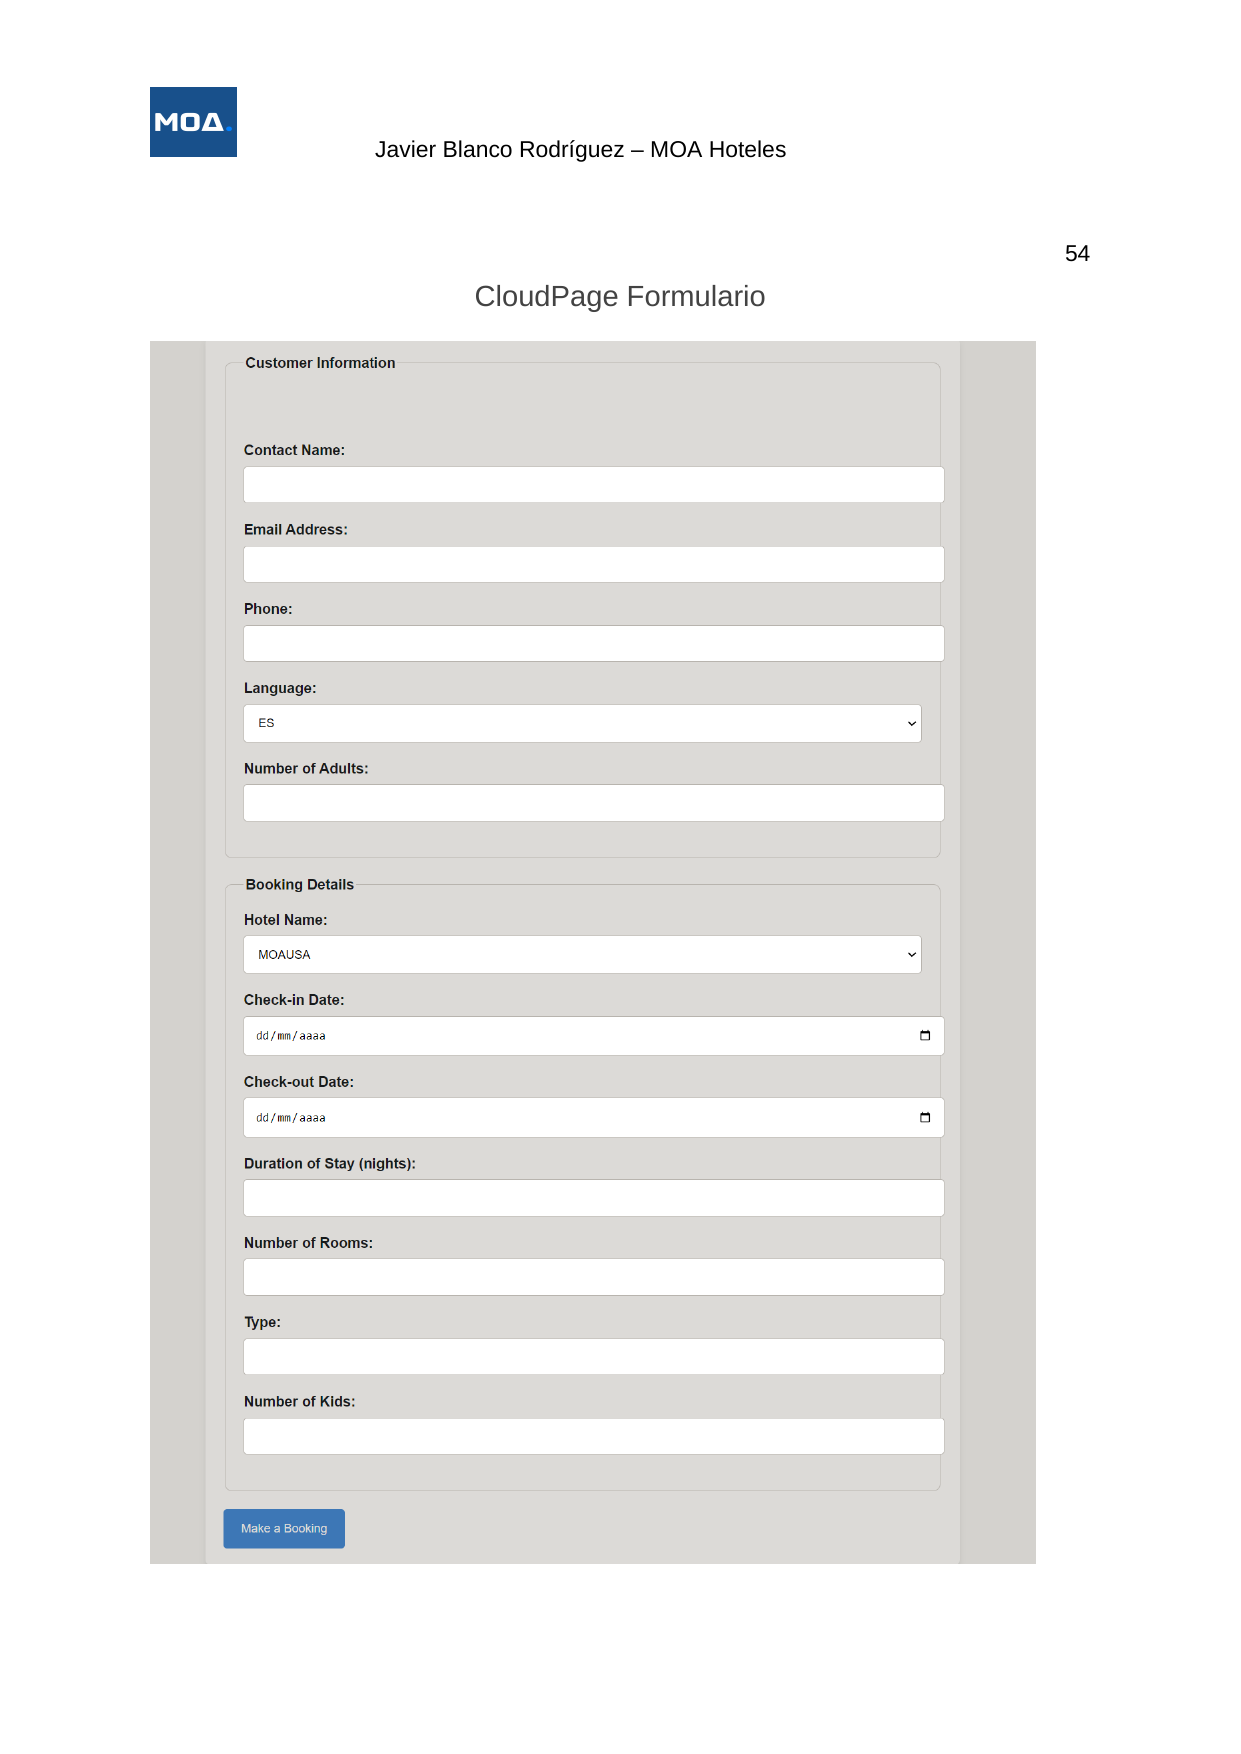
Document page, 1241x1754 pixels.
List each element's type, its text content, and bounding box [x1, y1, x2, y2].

picture [150, 87, 237, 157]
subtitle CloudPage Formulario [150, 279, 1090, 312]
picture [150, 341, 1036, 1564]
